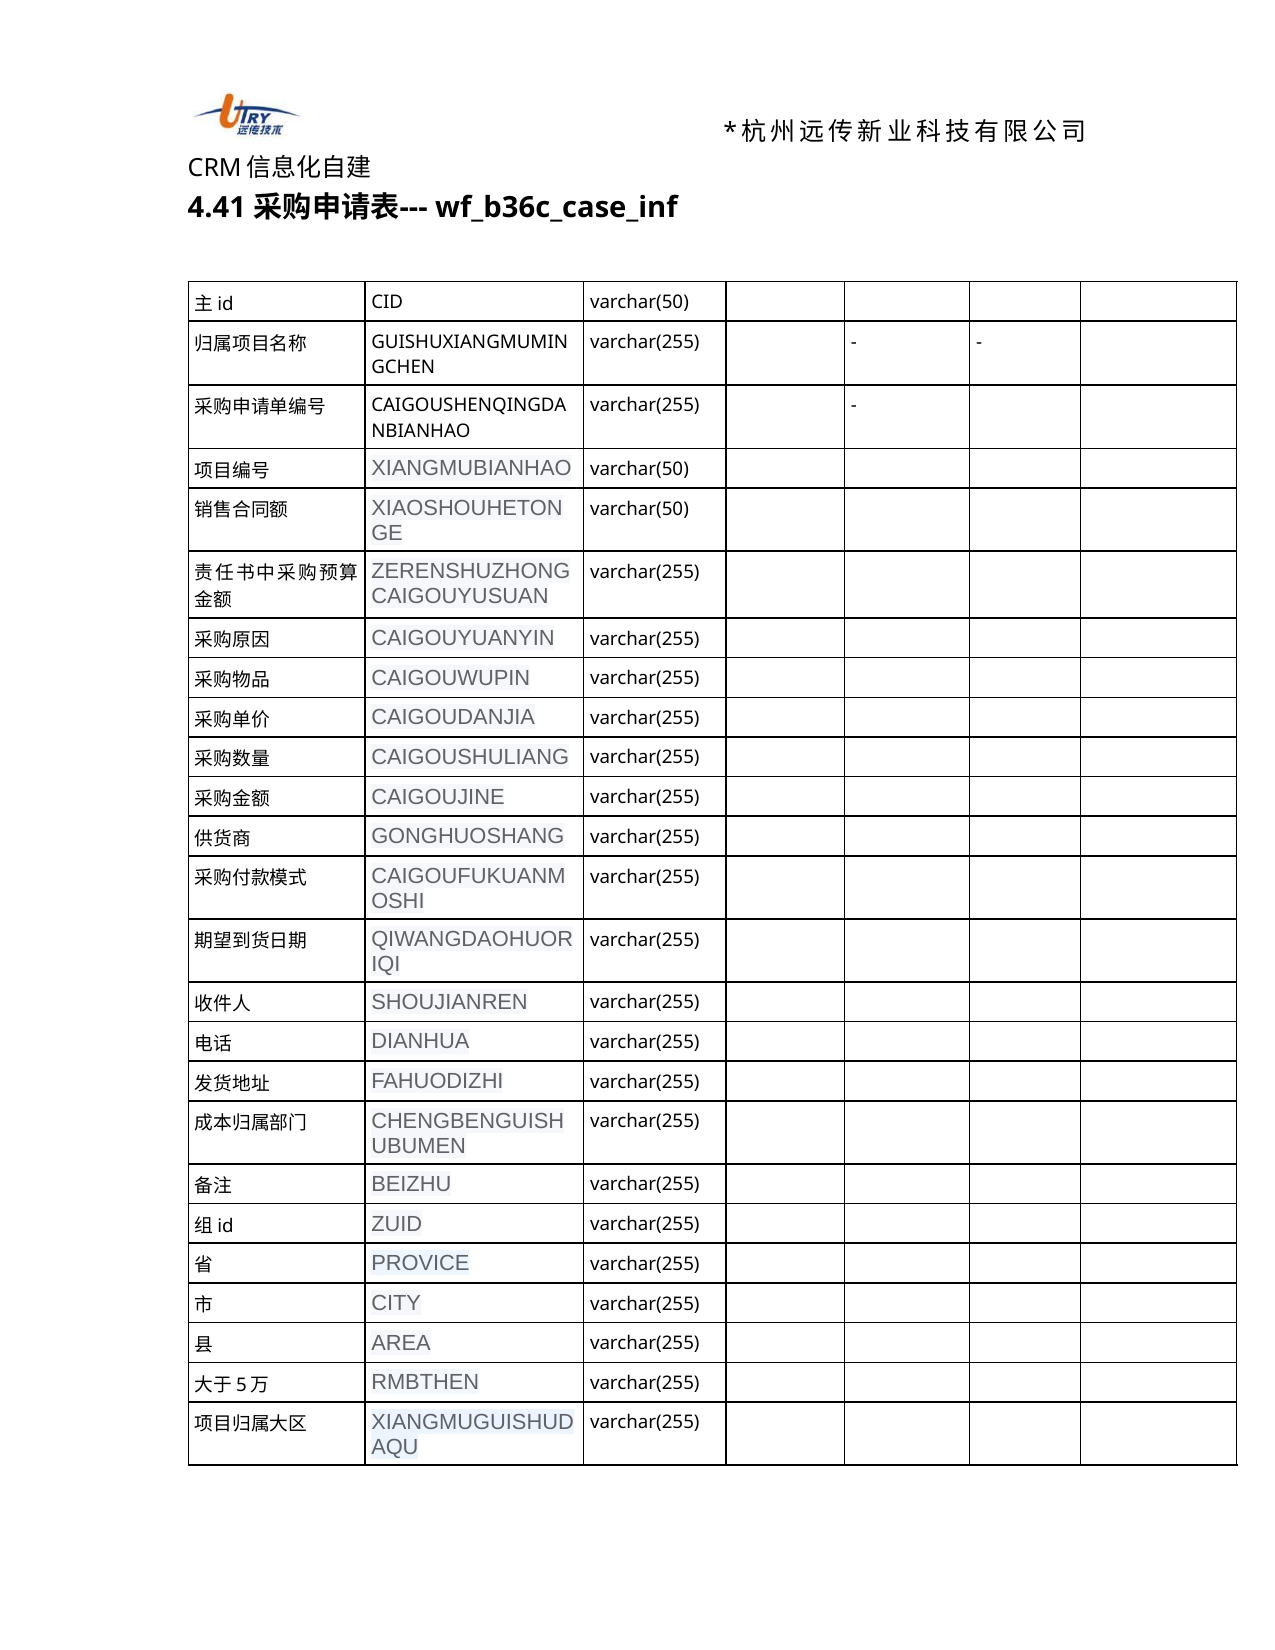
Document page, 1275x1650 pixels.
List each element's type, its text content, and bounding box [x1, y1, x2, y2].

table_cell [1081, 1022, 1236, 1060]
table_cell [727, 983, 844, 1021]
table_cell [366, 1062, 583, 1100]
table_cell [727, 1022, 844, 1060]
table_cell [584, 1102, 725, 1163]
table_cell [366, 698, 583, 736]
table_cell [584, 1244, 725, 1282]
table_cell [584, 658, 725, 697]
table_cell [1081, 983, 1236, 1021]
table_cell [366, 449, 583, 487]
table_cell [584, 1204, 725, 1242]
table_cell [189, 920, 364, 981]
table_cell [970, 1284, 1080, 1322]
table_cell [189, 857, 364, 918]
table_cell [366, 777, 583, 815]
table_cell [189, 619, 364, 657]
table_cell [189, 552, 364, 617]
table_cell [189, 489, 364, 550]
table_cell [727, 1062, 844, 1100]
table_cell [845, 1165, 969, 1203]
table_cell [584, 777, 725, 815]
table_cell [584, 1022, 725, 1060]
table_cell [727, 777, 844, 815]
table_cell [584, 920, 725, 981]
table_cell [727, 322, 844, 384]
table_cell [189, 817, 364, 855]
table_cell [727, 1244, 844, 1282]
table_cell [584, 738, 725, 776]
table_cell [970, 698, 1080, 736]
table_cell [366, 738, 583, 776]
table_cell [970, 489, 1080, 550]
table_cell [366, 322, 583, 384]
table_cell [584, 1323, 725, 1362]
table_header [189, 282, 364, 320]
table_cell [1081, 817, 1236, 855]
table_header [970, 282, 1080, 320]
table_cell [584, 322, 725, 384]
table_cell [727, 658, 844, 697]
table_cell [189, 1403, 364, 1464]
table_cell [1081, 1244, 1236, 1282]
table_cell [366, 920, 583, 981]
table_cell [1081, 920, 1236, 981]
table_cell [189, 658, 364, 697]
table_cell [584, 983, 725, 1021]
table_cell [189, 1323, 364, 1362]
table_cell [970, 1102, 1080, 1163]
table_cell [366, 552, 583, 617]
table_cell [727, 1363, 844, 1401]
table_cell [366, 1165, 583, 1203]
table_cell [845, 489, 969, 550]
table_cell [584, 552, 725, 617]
picture [187, 88, 307, 141]
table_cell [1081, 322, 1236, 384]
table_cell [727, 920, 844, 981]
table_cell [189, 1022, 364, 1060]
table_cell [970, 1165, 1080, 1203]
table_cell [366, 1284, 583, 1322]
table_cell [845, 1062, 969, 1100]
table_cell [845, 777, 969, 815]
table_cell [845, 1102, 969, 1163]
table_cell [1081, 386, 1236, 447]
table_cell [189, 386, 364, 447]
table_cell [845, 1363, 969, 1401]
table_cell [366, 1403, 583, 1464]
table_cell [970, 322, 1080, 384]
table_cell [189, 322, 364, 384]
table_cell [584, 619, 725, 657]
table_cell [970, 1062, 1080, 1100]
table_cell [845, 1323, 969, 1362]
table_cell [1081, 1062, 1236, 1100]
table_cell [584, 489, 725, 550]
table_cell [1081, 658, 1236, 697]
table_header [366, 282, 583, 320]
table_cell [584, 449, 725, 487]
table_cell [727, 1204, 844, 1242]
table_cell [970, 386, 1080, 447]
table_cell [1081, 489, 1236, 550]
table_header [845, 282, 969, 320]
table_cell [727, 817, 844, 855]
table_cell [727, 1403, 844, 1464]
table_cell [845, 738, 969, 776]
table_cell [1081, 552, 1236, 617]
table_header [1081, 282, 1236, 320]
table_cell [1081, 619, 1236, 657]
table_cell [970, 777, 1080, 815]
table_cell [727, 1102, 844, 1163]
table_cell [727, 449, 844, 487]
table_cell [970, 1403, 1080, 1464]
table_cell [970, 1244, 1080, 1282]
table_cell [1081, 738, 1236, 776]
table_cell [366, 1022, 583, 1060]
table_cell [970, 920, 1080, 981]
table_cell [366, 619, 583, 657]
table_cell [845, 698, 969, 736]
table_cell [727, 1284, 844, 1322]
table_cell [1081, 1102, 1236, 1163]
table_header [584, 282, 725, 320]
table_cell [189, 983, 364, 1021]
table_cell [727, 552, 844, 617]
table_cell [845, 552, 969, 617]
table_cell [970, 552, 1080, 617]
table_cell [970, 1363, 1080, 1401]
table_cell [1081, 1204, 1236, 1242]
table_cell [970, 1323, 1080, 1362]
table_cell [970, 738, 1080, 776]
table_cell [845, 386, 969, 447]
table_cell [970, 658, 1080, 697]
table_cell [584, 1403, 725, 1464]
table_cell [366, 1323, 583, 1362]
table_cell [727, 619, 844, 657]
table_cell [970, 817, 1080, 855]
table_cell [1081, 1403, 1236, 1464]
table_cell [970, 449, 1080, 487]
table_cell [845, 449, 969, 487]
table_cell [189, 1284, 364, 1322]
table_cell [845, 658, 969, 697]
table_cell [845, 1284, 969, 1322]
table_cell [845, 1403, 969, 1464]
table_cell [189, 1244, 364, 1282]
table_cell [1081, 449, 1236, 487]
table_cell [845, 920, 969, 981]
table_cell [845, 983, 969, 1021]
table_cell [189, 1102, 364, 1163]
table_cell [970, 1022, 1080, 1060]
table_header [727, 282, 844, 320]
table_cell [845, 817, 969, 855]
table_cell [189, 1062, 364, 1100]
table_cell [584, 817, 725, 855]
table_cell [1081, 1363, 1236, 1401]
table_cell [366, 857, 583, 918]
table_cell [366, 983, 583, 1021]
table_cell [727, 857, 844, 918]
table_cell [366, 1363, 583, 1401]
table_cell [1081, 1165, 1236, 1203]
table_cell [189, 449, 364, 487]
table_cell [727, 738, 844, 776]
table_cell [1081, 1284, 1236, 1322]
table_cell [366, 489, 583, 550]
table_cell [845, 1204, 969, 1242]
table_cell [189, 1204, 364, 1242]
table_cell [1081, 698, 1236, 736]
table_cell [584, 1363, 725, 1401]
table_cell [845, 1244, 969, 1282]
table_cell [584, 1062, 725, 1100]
subtitle 4.41 采购申请表--- wf_b36c_case_inf [187, 184, 1087, 226]
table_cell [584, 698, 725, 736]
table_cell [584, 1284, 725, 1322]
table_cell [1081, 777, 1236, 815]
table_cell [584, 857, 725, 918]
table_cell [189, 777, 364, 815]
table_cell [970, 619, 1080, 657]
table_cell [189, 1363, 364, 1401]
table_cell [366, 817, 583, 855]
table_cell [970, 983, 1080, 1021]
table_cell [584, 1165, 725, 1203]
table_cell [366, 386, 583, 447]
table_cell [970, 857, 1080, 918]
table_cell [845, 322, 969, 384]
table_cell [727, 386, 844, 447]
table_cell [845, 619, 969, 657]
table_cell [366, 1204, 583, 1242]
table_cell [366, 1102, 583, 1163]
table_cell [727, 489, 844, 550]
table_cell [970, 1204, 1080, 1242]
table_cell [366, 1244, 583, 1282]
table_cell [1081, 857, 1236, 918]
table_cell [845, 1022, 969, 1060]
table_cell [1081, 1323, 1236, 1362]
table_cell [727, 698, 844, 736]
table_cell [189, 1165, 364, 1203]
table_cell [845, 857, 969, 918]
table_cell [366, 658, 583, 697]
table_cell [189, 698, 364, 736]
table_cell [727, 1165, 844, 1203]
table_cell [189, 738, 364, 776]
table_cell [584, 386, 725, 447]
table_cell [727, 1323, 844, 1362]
